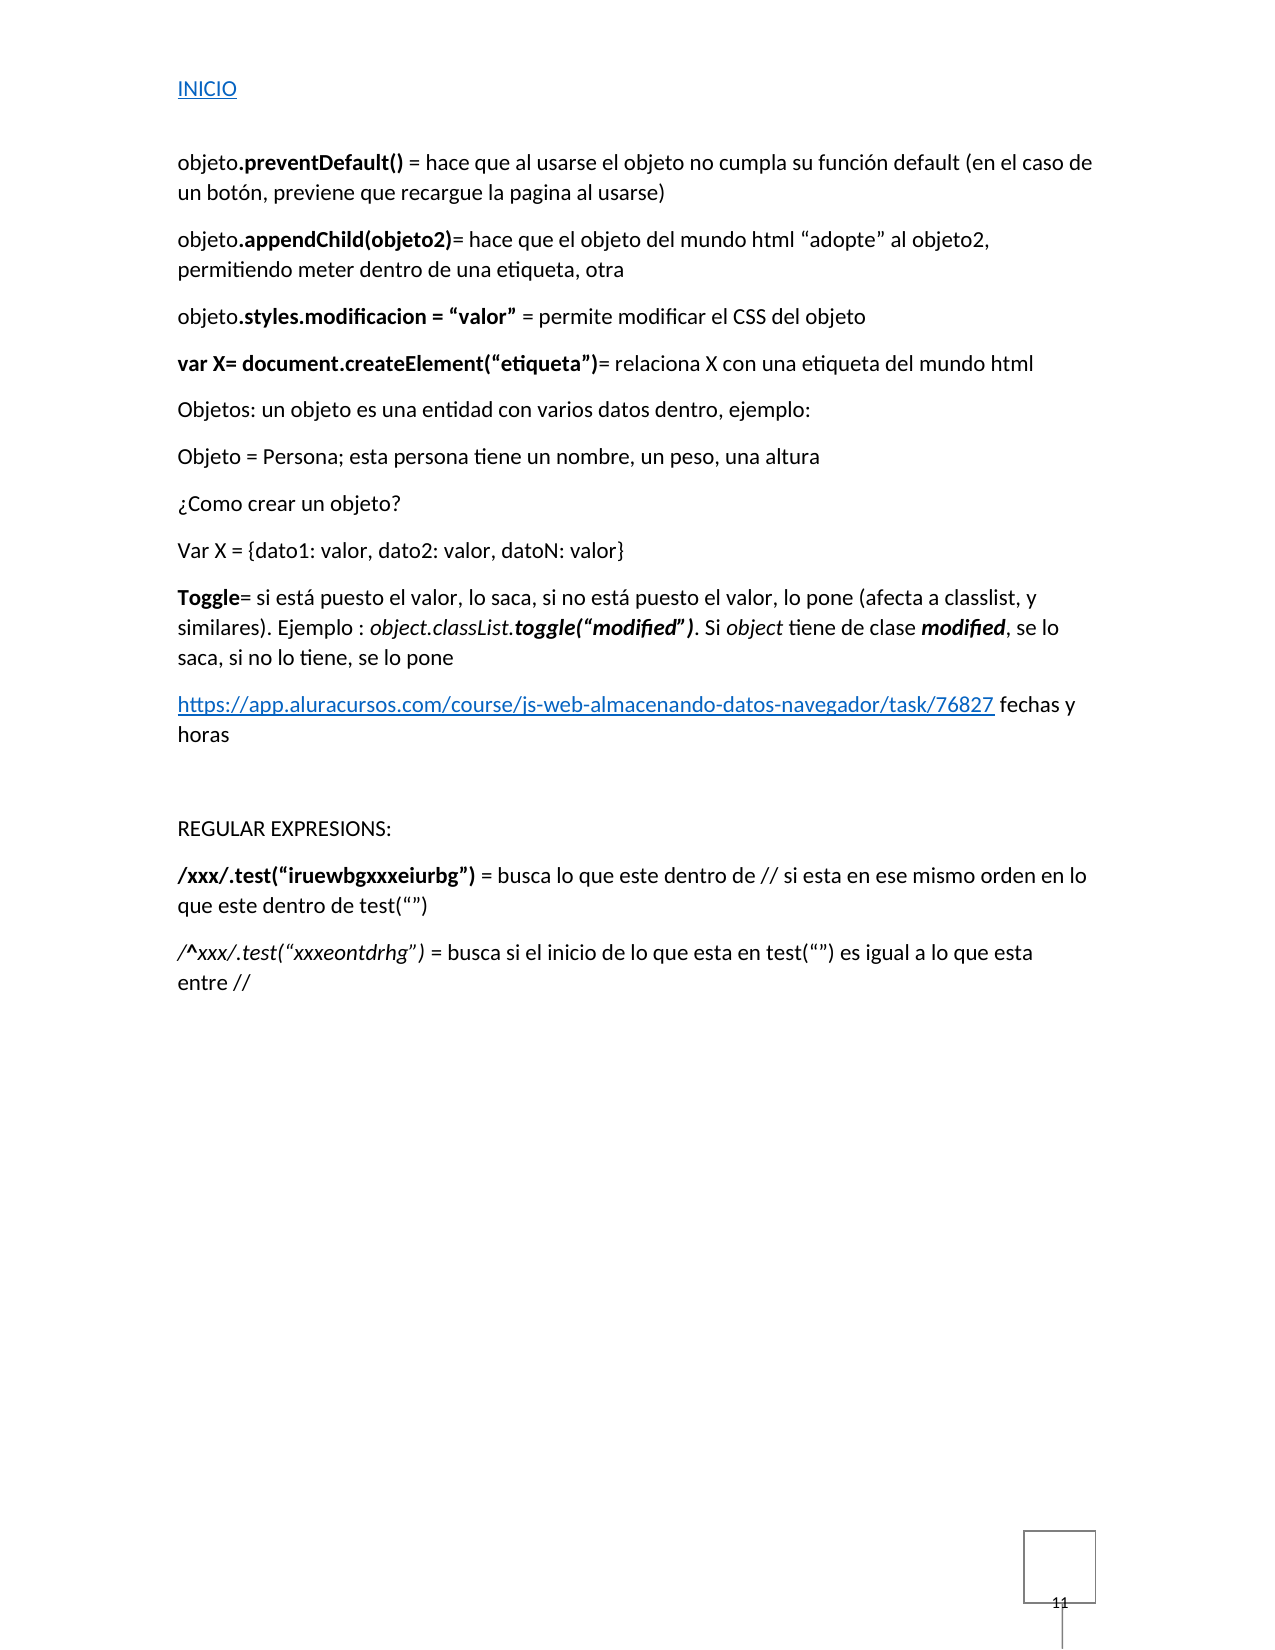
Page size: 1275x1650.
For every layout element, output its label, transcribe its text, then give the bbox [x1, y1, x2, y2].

text objeto.styles.modificacion = “valor” = permite modificar el CSS del objeto [177, 302, 1098, 330]
text /^xxx/.test(“xxxeontdrhg”) = busca si el inicio de lo que esta en test(“”) es igual a lo que esta entre // [177, 938, 1098, 996]
text Objetos: un objeto es una entidad con varios datos dentro, ejemplo: [177, 396, 1098, 423]
text objeto.preventDefault() = hace que al usarse el objeto no cumpla su función default (en el caso de un botón, previene que recargue la pagina al usarse) [177, 148, 1098, 206]
text Objeto = Persona; esta persona tiene un nombre, un peso, una altura [177, 442, 1098, 470]
text REGULAR EXPRESIONS: [177, 814, 1098, 842]
text Var X = {dato1: valor, dato2: valor, datoN: valor} [177, 536, 1098, 564]
text ¿Como crear un objeto? [177, 489, 1098, 517]
text https://app.aluracursos.com/course/js-web-almacenando-datos-navegador/task/76827 fechas y horas [177, 690, 1098, 748]
text var X= document.createElement(“etiqueta”)= relaciona X con una etiqueta del mundo html [177, 349, 1098, 377]
text Toggle= si está puesto el valor, lo saca, si no está puesto el valor, lo pone (afecta a classlist, y similares). Ejemplo : object.classList.toggle(“modified”). Si object tiene de clase modified, se lo saca, si no lo tiene, se lo pone [177, 583, 1098, 671]
text objeto.appendChild(objeto2)= hace que el objeto del mundo html “adopte” al objeto2, permitiendo meter dentro de una etiqueta, otra [177, 225, 1098, 283]
text /xxx/.test(“iruewbgxxxeiurbg”) = busca lo que este dentro de // si esta en ese mismo orden en lo que este dentro de test(“”) [177, 861, 1098, 919]
